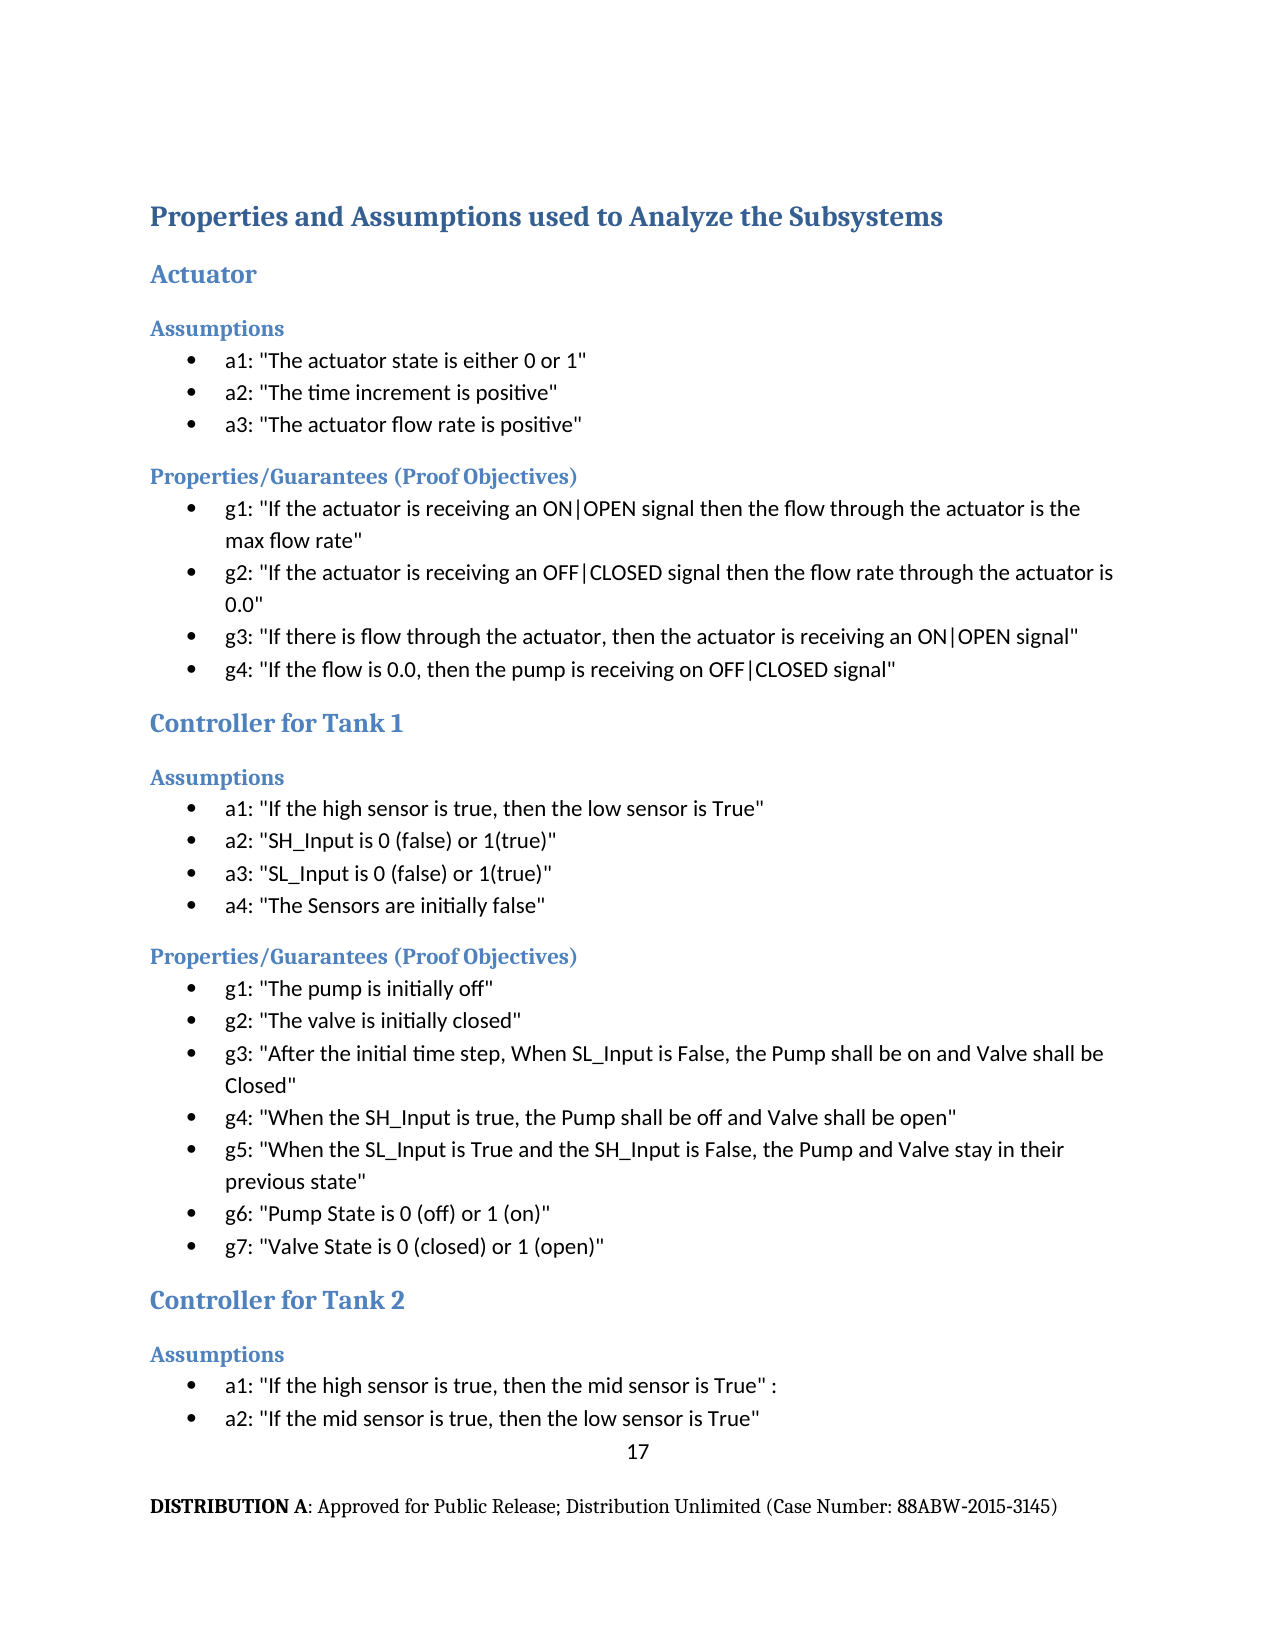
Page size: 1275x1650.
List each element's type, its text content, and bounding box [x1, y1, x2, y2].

list a4: "The Sensors are initially false" [187, 891, 1125, 919]
list a2: "SH_Input is 0 (false) or 1(true)" [187, 827, 1125, 855]
subtitle Properties and Assumptions used to Analyze the Subsystems [150, 200, 1125, 233]
list g1: "If the actuator is receiving an ON|OPEN signal then the flow through the actuator is the max flow rate" [187, 494, 1125, 554]
subtitle Properties/Guarantees (Proof Objectives) [150, 463, 1125, 490]
list a3: "The actuator flow rate is positive" [187, 411, 1125, 438]
list g1: "The pump is initially off" [187, 974, 1125, 1002]
list a2: "The time increment is positive" [187, 378, 1125, 406]
subtitle Assumptions [150, 1341, 1125, 1368]
list g3: "After the initial time step, When SL_Input is False, the Pump shall be on and Valve shall be Closed" [187, 1039, 1125, 1099]
subtitle Actuator [150, 259, 1125, 291]
subtitle Assumptions [150, 764, 1125, 791]
subtitle Controller for Tank 1 [150, 708, 1125, 739]
list g2: "If the actuator is receiving an OFF|CLOSED signal then the flow rate through the actuator is 0.0" [187, 558, 1125, 618]
list a1: "If the high sensor is true, then the mid sensor is True" : [187, 1372, 1125, 1399]
subtitle Controller for Tank 2 [150, 1285, 1125, 1316]
subtitle Properties/Guarantees (Proof Objectives) [150, 944, 1125, 970]
list g3: "If there is flow through the actuator, then the actuator is receiving an ON|OPEN signal" [187, 622, 1125, 651]
list g6: "Pump State is 0 (off) or 1 (on)" [187, 1199, 1125, 1228]
list a1: "The actuator state is either 0 or 1" [187, 346, 1125, 374]
list g7: "Valve State is 0 (closed) or 1 (open)" [187, 1232, 1125, 1260]
list a2: "If the mid sensor is true, then the low sensor is True" [187, 1404, 1125, 1432]
list g4: "When the SH_Input is true, the Pump shall be off and Valve shall be open" [187, 1103, 1125, 1131]
list g5: "When the SL_Input is True and the SH_Input is False, the Pump and Valve stay in their previous state" [187, 1135, 1125, 1195]
subtitle Assumptions [150, 316, 1125, 342]
list g4: "If the flow is 0.0, then the pump is receiving on OFF|CLOSED signal" [187, 655, 1125, 683]
list g2: "The valve is initially closed" [187, 1006, 1125, 1034]
list a1: "If the high sensor is true, then the low sensor is True" [187, 794, 1125, 822]
list a3: "SL_Input is 0 (false) or 1(true)" [187, 859, 1125, 887]
